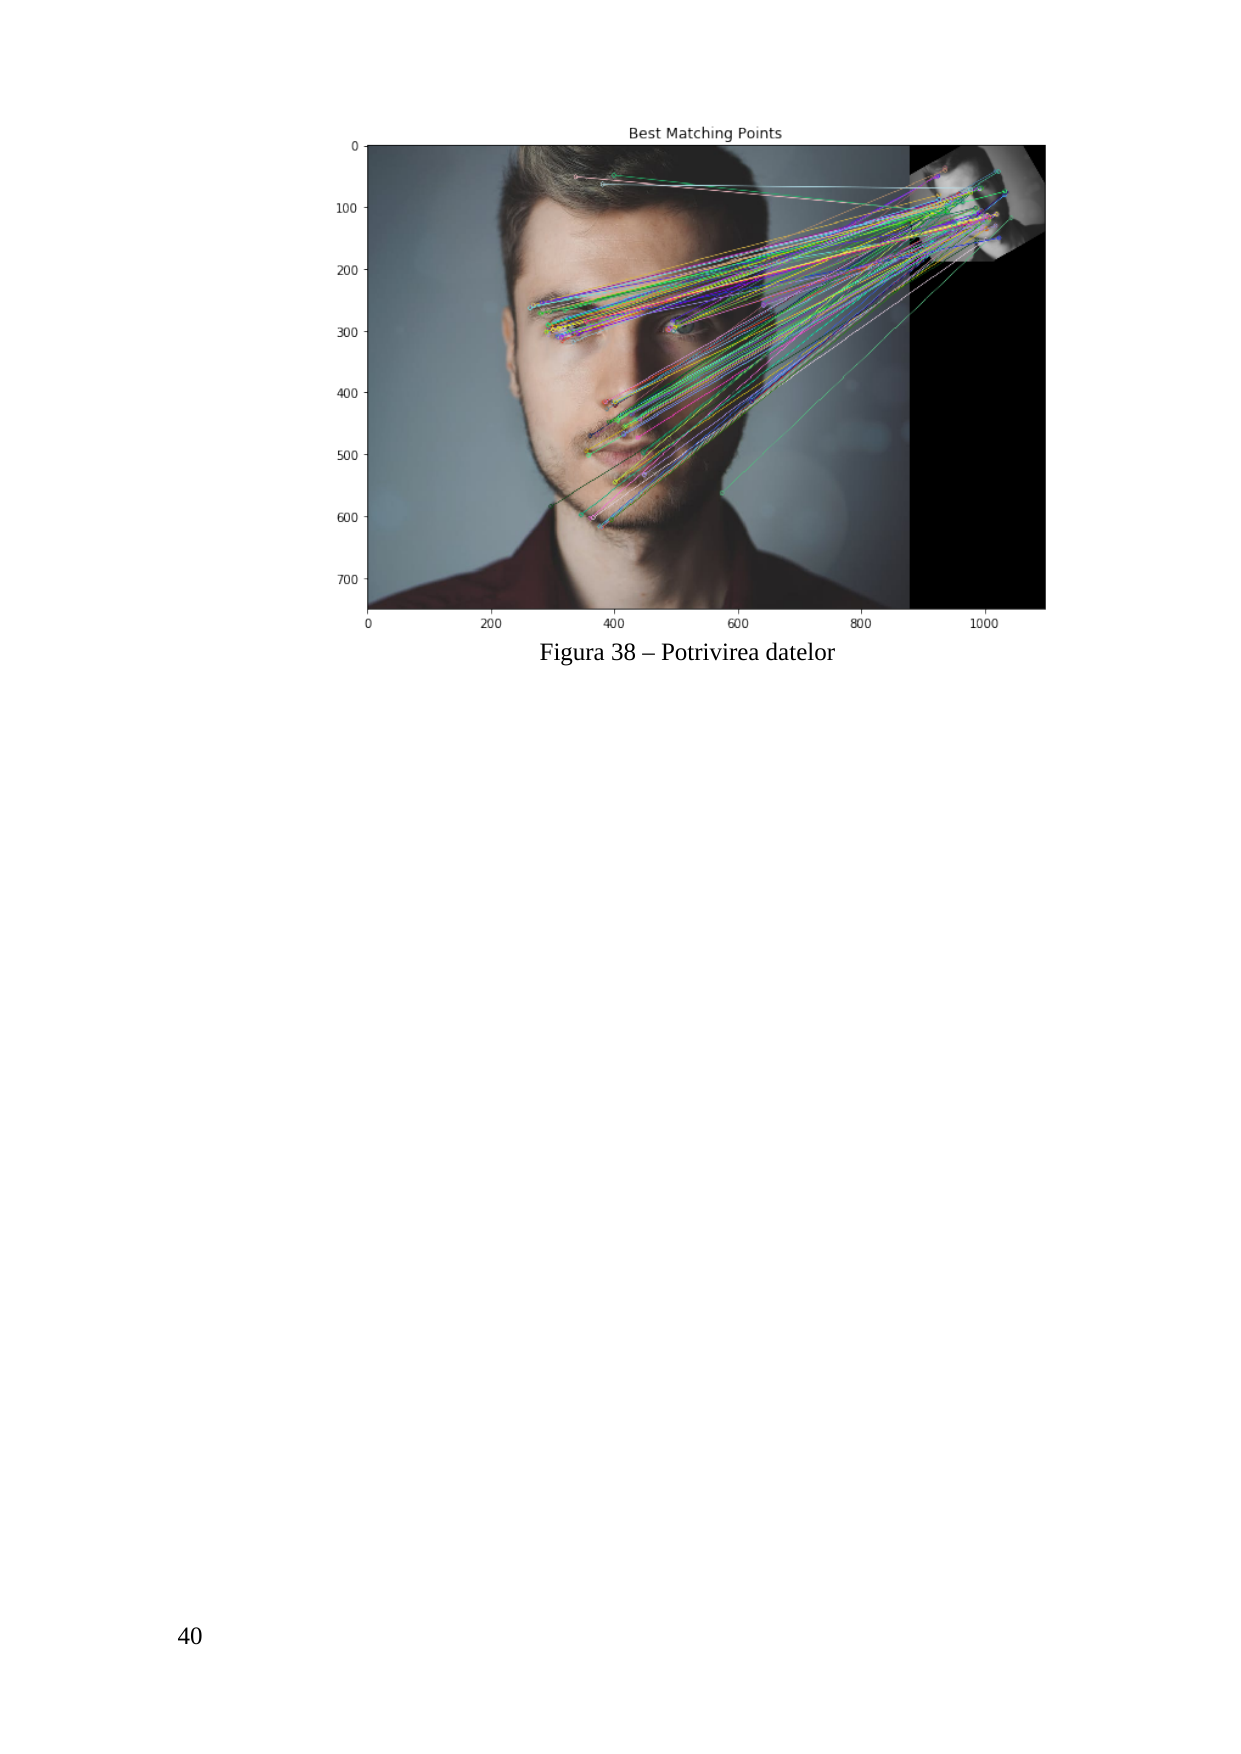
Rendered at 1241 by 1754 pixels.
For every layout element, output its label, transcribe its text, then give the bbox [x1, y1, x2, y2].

picture [327, 118, 1057, 638]
list Figura 38 – Potrivirea datelor [252, 637, 1122, 666]
